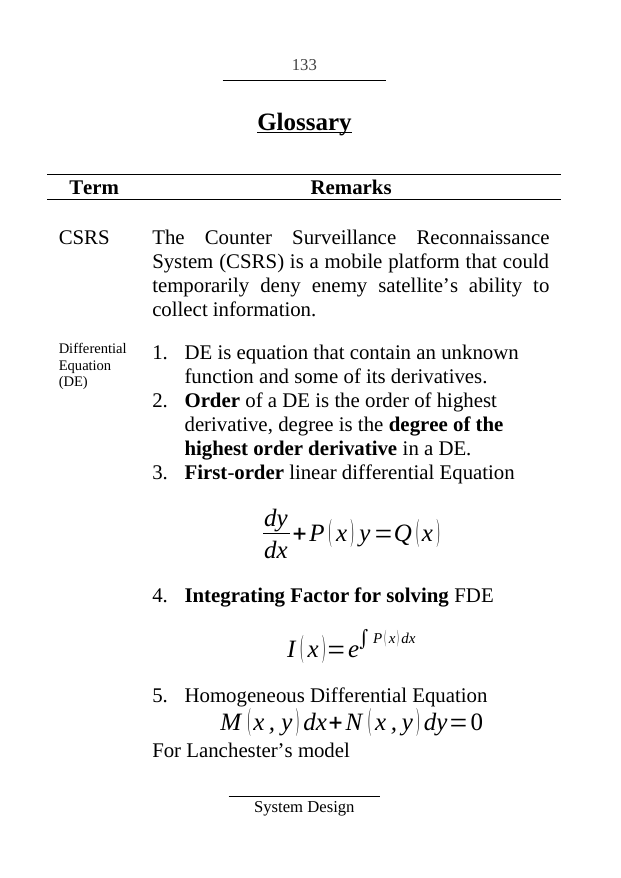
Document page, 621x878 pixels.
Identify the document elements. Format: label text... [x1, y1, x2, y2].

table_header Term [47, 175, 141, 199]
table_cell Differential Equation (DE) [47, 340, 141, 781]
table_cell CSRS [47, 200, 141, 340]
subtitle Glossary [47, 107, 561, 136]
table_cell The Counter Surveillance Reconnaissance System (CSRS) is a mobile platform that could temporarily deny enemy satellite’s ability to collect information. [141, 200, 561, 340]
table_header Remarks [141, 175, 561, 199]
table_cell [141, 340, 561, 781]
